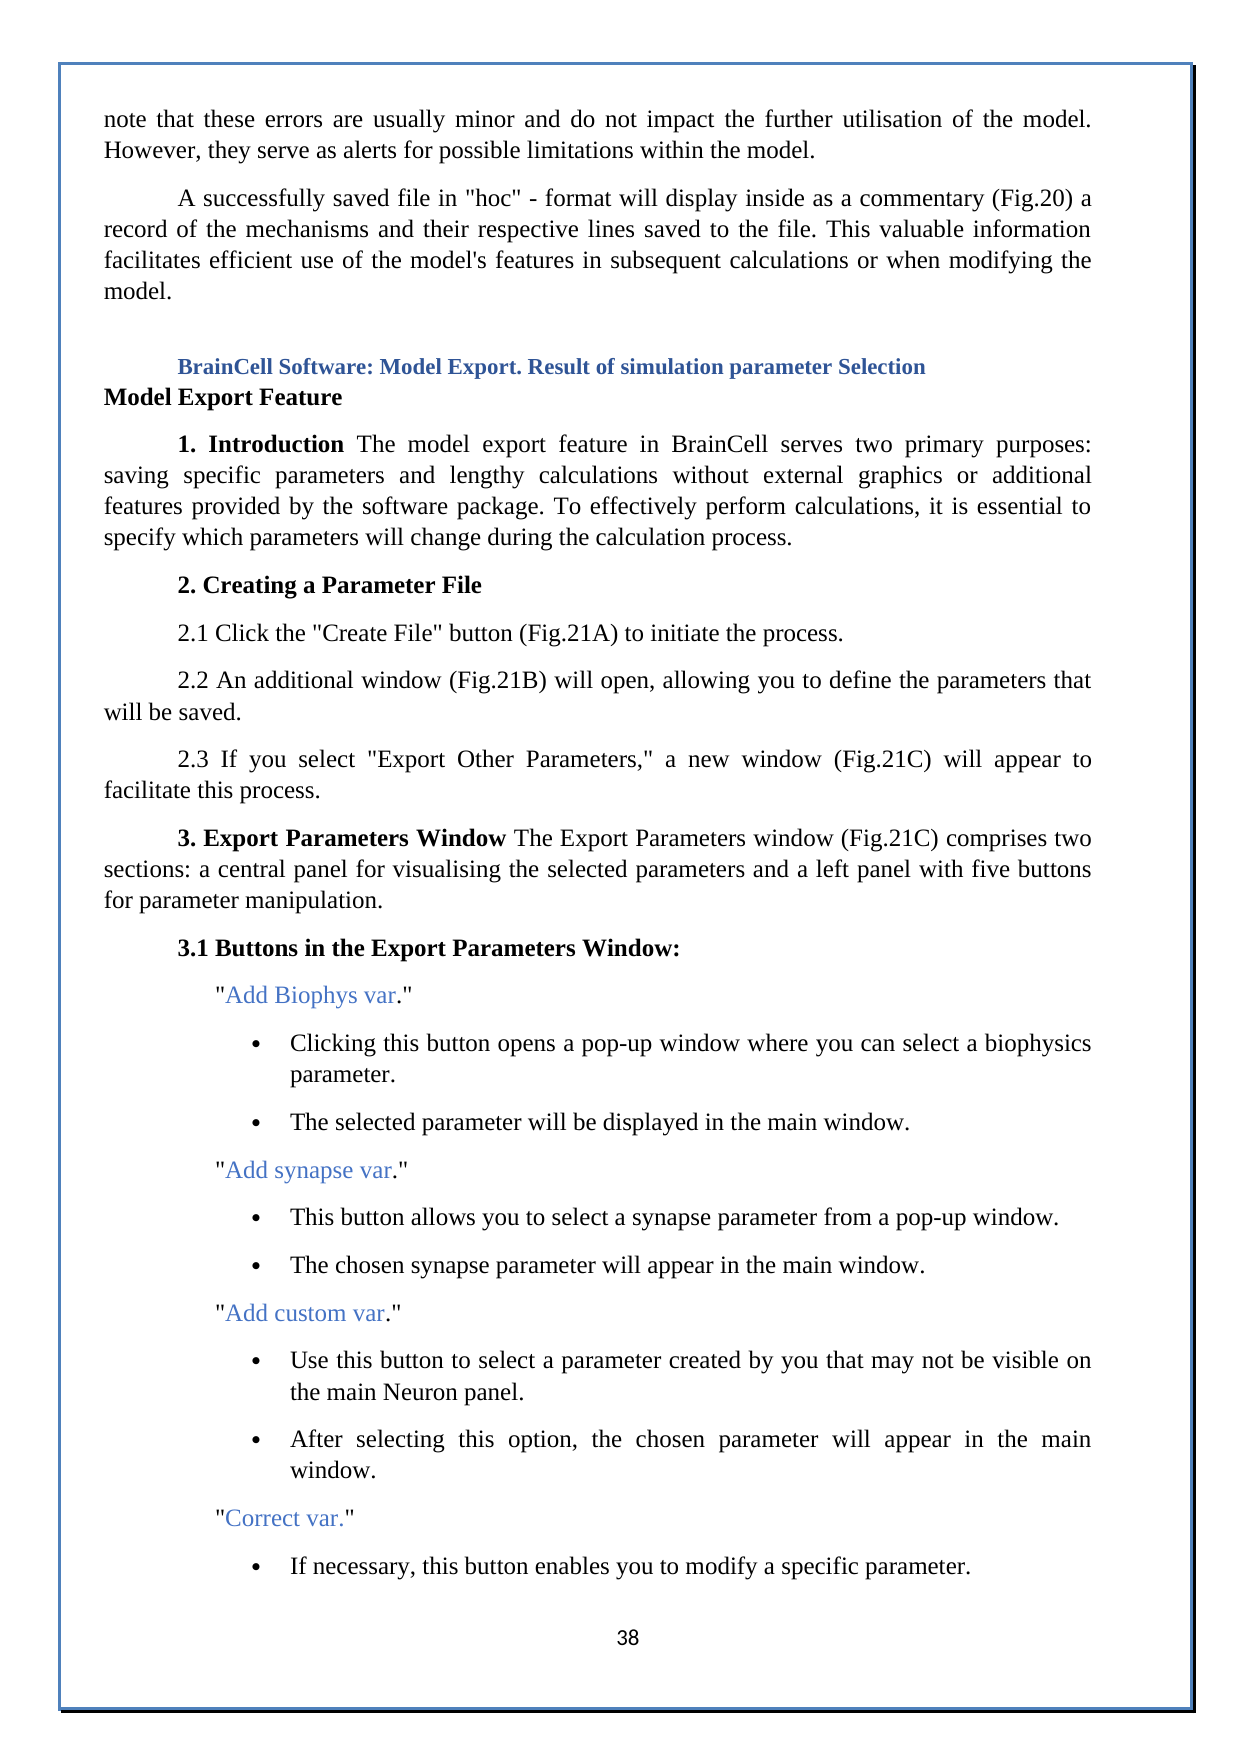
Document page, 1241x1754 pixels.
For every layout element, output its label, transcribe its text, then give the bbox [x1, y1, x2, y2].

text 2.1 Click the "Create File" button (Fig.21A) to initiate the process. [103, 618, 1093, 647]
text "Correct var." [215, 1503, 1093, 1532]
list The chosen synapse parameter will appear in the main window. [252, 1250, 1093, 1279]
text "Add Biophys var." [215, 981, 1093, 1009]
subtitle BrainCell Software: Model Export. Result of simulation parameter Selection [103, 353, 1093, 379]
text "Add custom var." [215, 1298, 1093, 1327]
list After selecting this option, the chosen parameter will appear in the main window. [252, 1424, 1093, 1484]
list This button allows you to select a synapse parameter from a pop-up window. [252, 1202, 1093, 1231]
text A successfully saved file in "hoc" - format will display inside as a commentary (Fig.20) a record of the mechanisms and their respective lines saved to the file. This valuable information facilitates efficient use of the model's features in subsequent calculations or when modifying the model. [103, 183, 1093, 305]
text 2. Creating a Parameter File [103, 570, 1093, 599]
text Model Export Feature [103, 382, 1093, 410]
text 3. Export Parameters Window The Export Parameters window (Fig.21C) comprises two sections: a central panel for visualising the selected parameters and a left panel with five buttons for parameter manipulation. [103, 823, 1093, 914]
text "Add synapse var." [215, 1155, 1093, 1183]
text 2.3 If you select "Export Other Parameters," a new window (Fig.21C) will appear to facilitate this process. [103, 744, 1093, 804]
list Clicking this button opens a pop-up window where you can select a biophysics parameter. [252, 1028, 1093, 1088]
text 2.2 An additional window (Fig.21B) will open, allowing you to define the parameters that will be saved. [103, 666, 1093, 725]
list Use this button to select a parameter created by you that may not be visible on the main Neuron panel. [252, 1346, 1093, 1405]
text 1. Introduction The model export feature in BrainCell serves two primary purposes: saving specific parameters and lengthy calculations without external graphics or additional features provided by the software package. To effectively perform calculations, it is essential to specify which parameters will change during the calculation process. [103, 429, 1093, 551]
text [103, 104, 1093, 164]
list If necessary, this button enables you to modify a specific parameter. [252, 1551, 1093, 1579]
list The selected parameter will be displayed in the main window. [252, 1107, 1093, 1136]
text 3.1 Buttons in the Export Parameters Window: [103, 933, 1093, 962]
